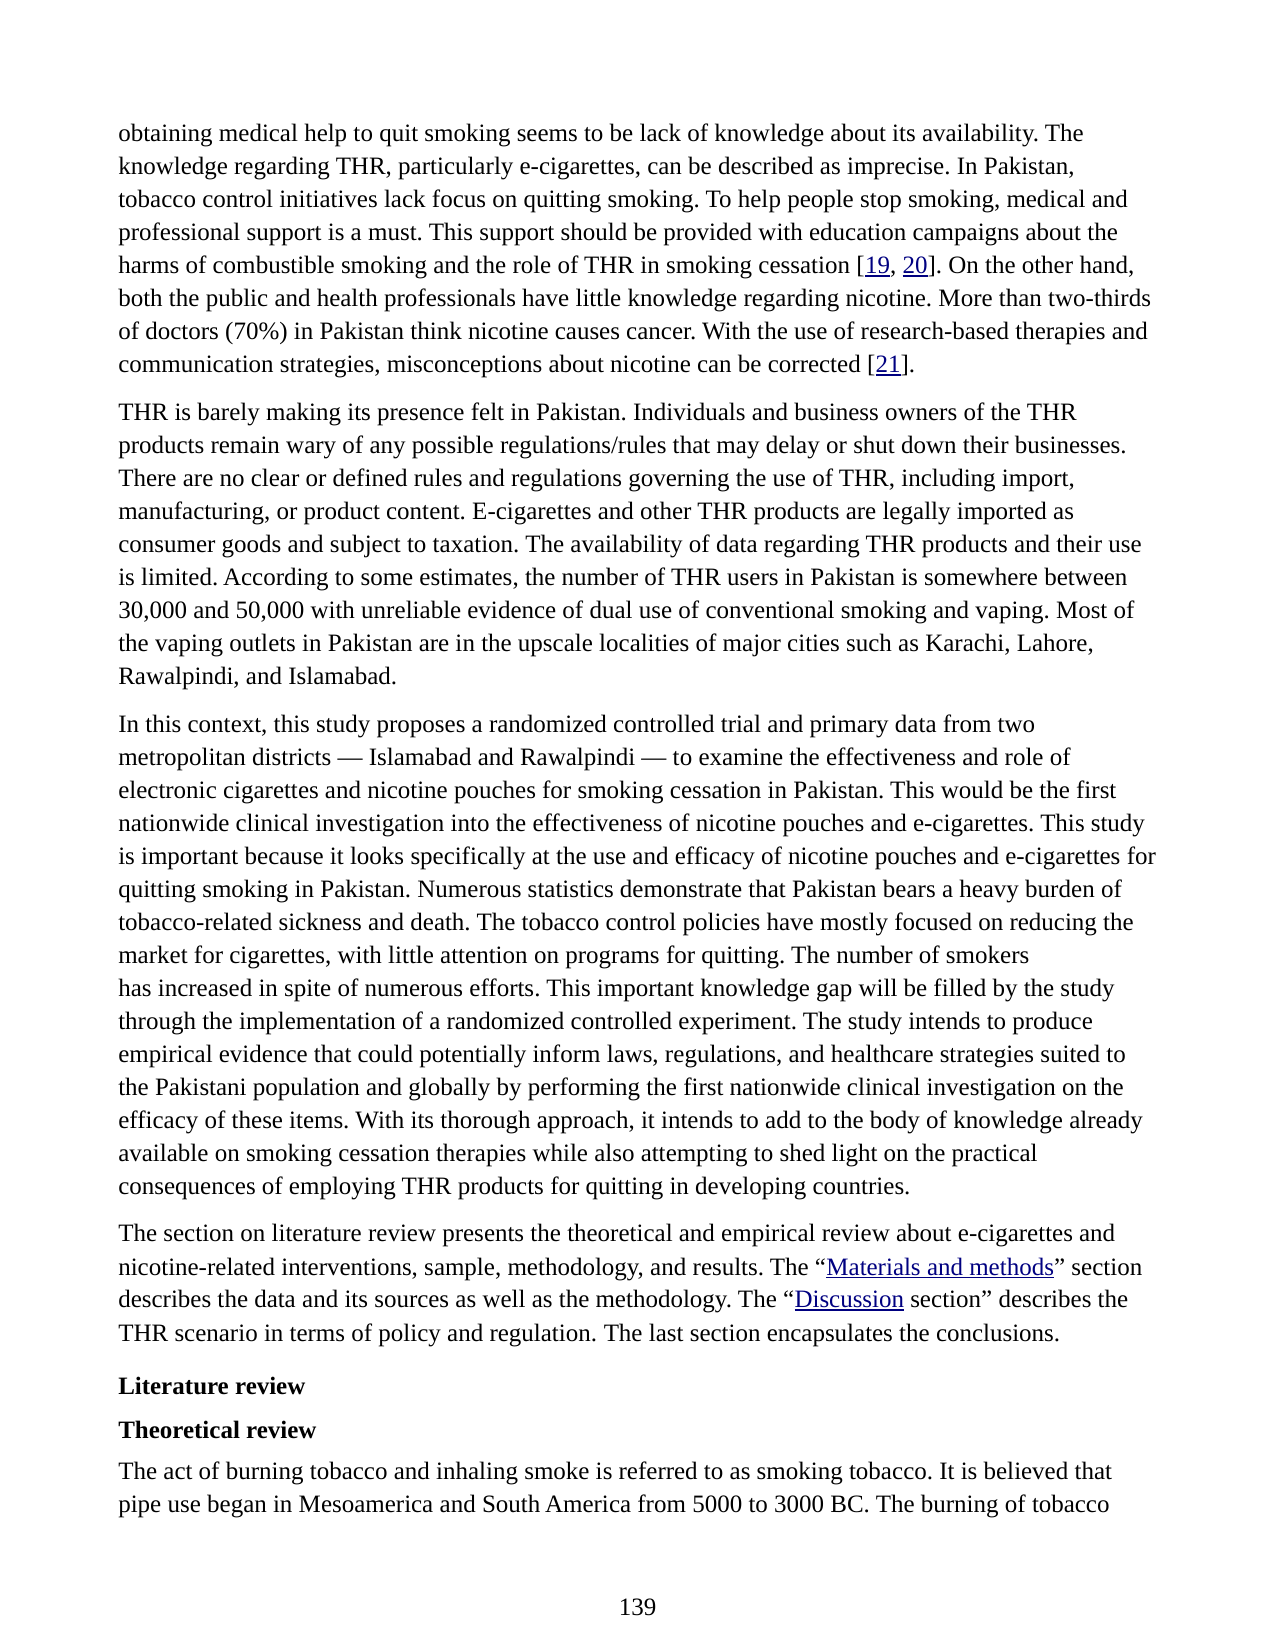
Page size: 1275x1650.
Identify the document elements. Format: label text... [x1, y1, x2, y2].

text The section on literature review presents the theoretical and empirical review about e-cigarettes and nicotine-related interventions, sample, methodology, and results. The “Materials and methods” section describes the data and its sources as well as the methodology. The “Discussion section” describes the THR scenario in terms of policy and regulation. The last section encapsulates the conclusions. [118, 1218, 1157, 1346]
text In this context, this study proposes a randomized controlled trial and primary data from two metropolitan districts — Islamabad and Rawalpindi — to examine the effectiveness and role of electronic cigarettes and nicotine pouches for smoking cessation in Pakistan. This would be the first nationwide clinical investigation into the effectiveness of nicotine pouches and e-cigarettes. This study is important because it looks specifically at the use and efficacy of nicotine pouches and e-cigarettes for quitting smoking in Pakistan. Numerous statistics demonstrate that Pakistan bears a heavy burden of tobacco-related sickness and death. The tobacco control policies have mostly focused on reducing the market for cigarettes, with little attention on programs for quitting. The number of smokers has increased in spite of numerous efforts. This important knowledge gap will be filled by the study through the implementation of a randomized controlled experiment. The study intends to produce empirical evidence that could potentially inform laws, regulations, and healthcare strategies suited to the Pakistani population and globally by performing the first nationwide clinical investigation on the efficacy of these items. With its thorough approach, it intends to add to the body of knowledge already available on smoking cessation therapies while also attempting to shed light on the practical consequences of employing THR products for quitting in developing countries. [118, 709, 1157, 1200]
subtitle Theoretical review [118, 1415, 1157, 1443]
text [118, 1456, 1157, 1518]
text THR is barely making its presence felt in Pakistan. Individuals and business owners of the THR products remain wary of any possible regulations/rules that may delay or shut down their businesses. There are no clear or defined rules and regulations governing the use of THR, including import, manufacturing, or product content. E-cigarettes and other THR products are legally imported as consumer goods and subject to taxation. The availability of data regarding THR products and their use is limited. According to some estimates, the number of THR users in Pakistan is somewhere between 30,000 and 50,000 with unreliable evidence of dual use of conventional smoking and vaping. Most of the vaping outlets in Pakistan are in the upscale localities of major cities such as Karachi, Lahore, Rawalpindi, and Islamabad. [118, 397, 1157, 690]
subtitle Literature review [118, 1371, 1157, 1400]
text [118, 118, 1157, 378]
